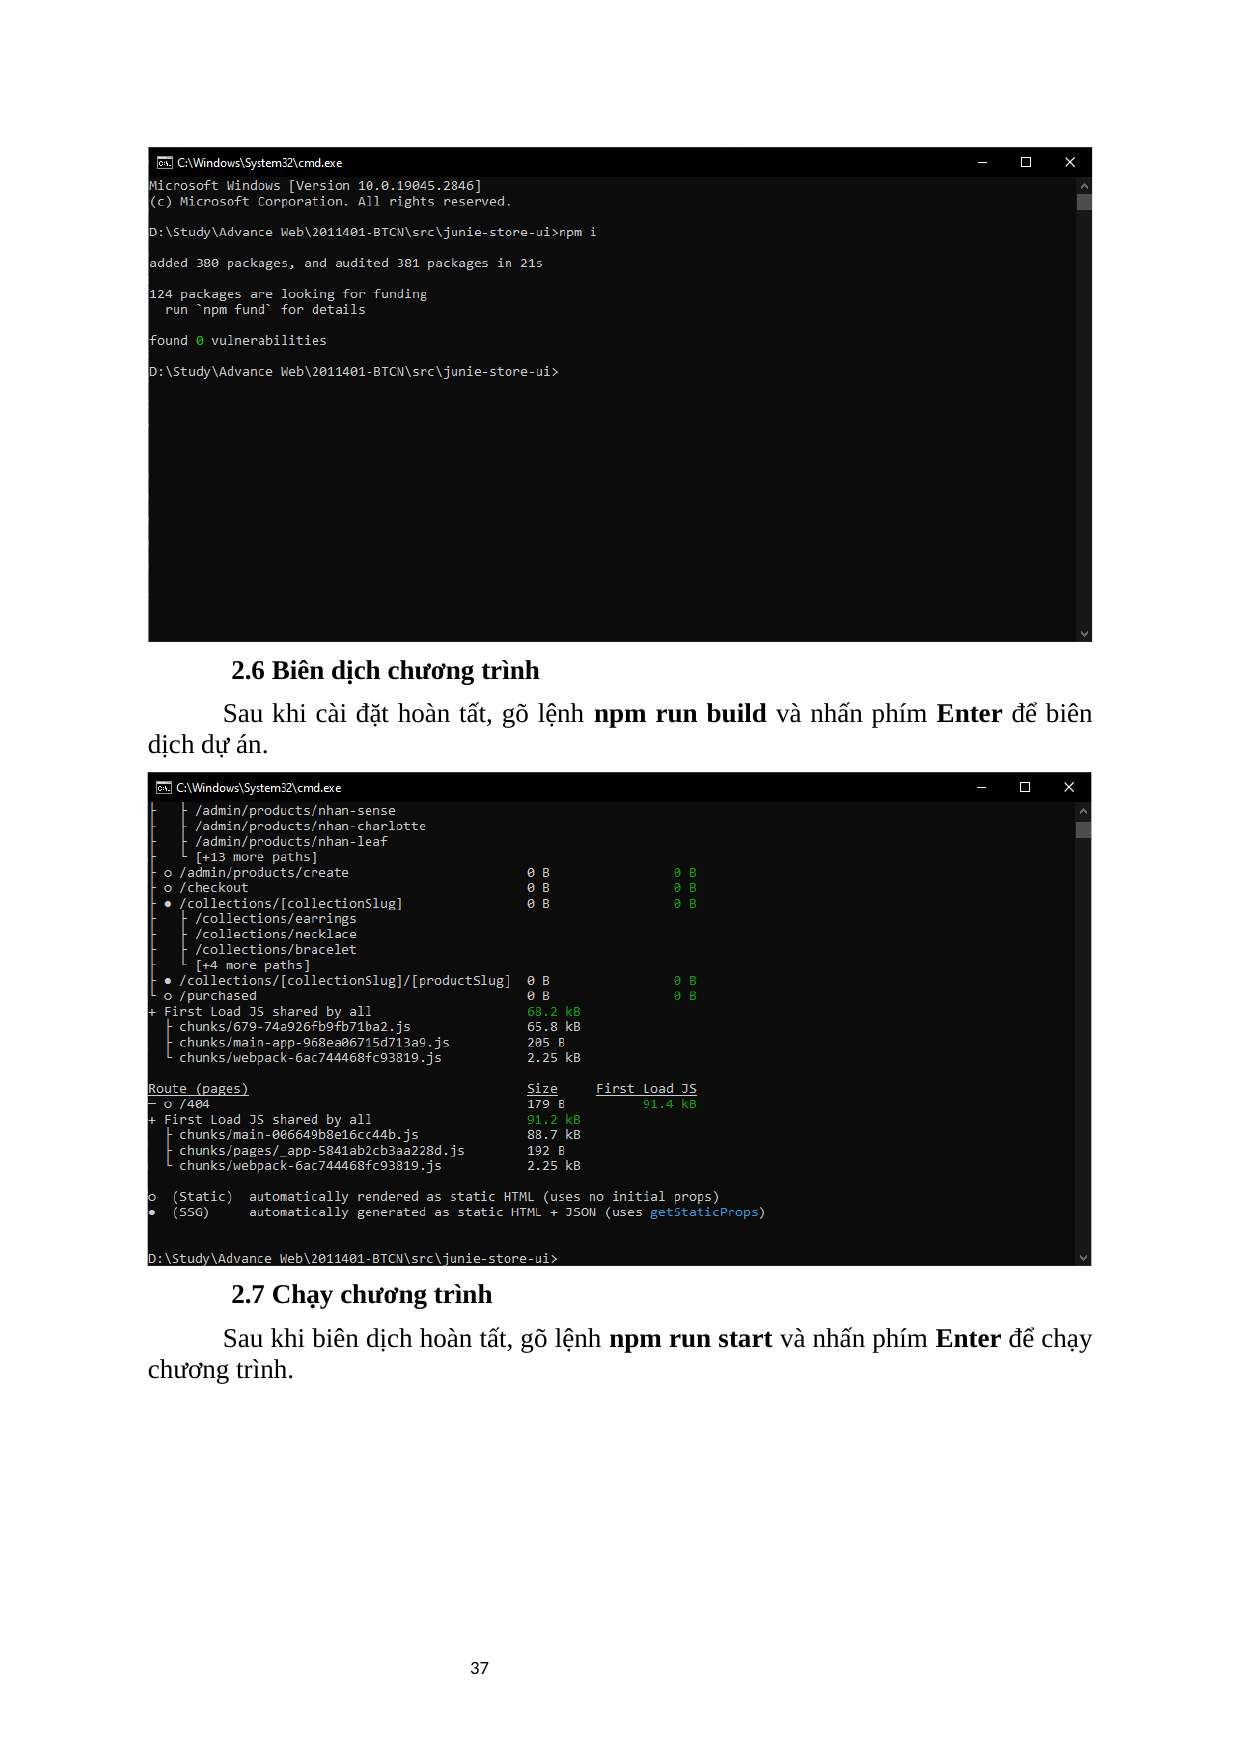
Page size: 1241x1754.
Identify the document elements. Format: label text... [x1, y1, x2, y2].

picture [148, 147, 1093, 642]
list Sau khi cài đặt hoàn tất, gõ lệnh npm run build và nhấn phím Enter để biên dịch dự án. [148, 697, 1093, 760]
list Sau khi biên dịch hoàn tất, gõ lệnh npm run start và nhấn phím Enter để chạy chương trình. [148, 1322, 1093, 1384]
list Chạy chương trình [231, 1278, 1093, 1309]
list Biên dịch chương trình [231, 654, 1093, 685]
picture [147, 772, 1092, 1266]
